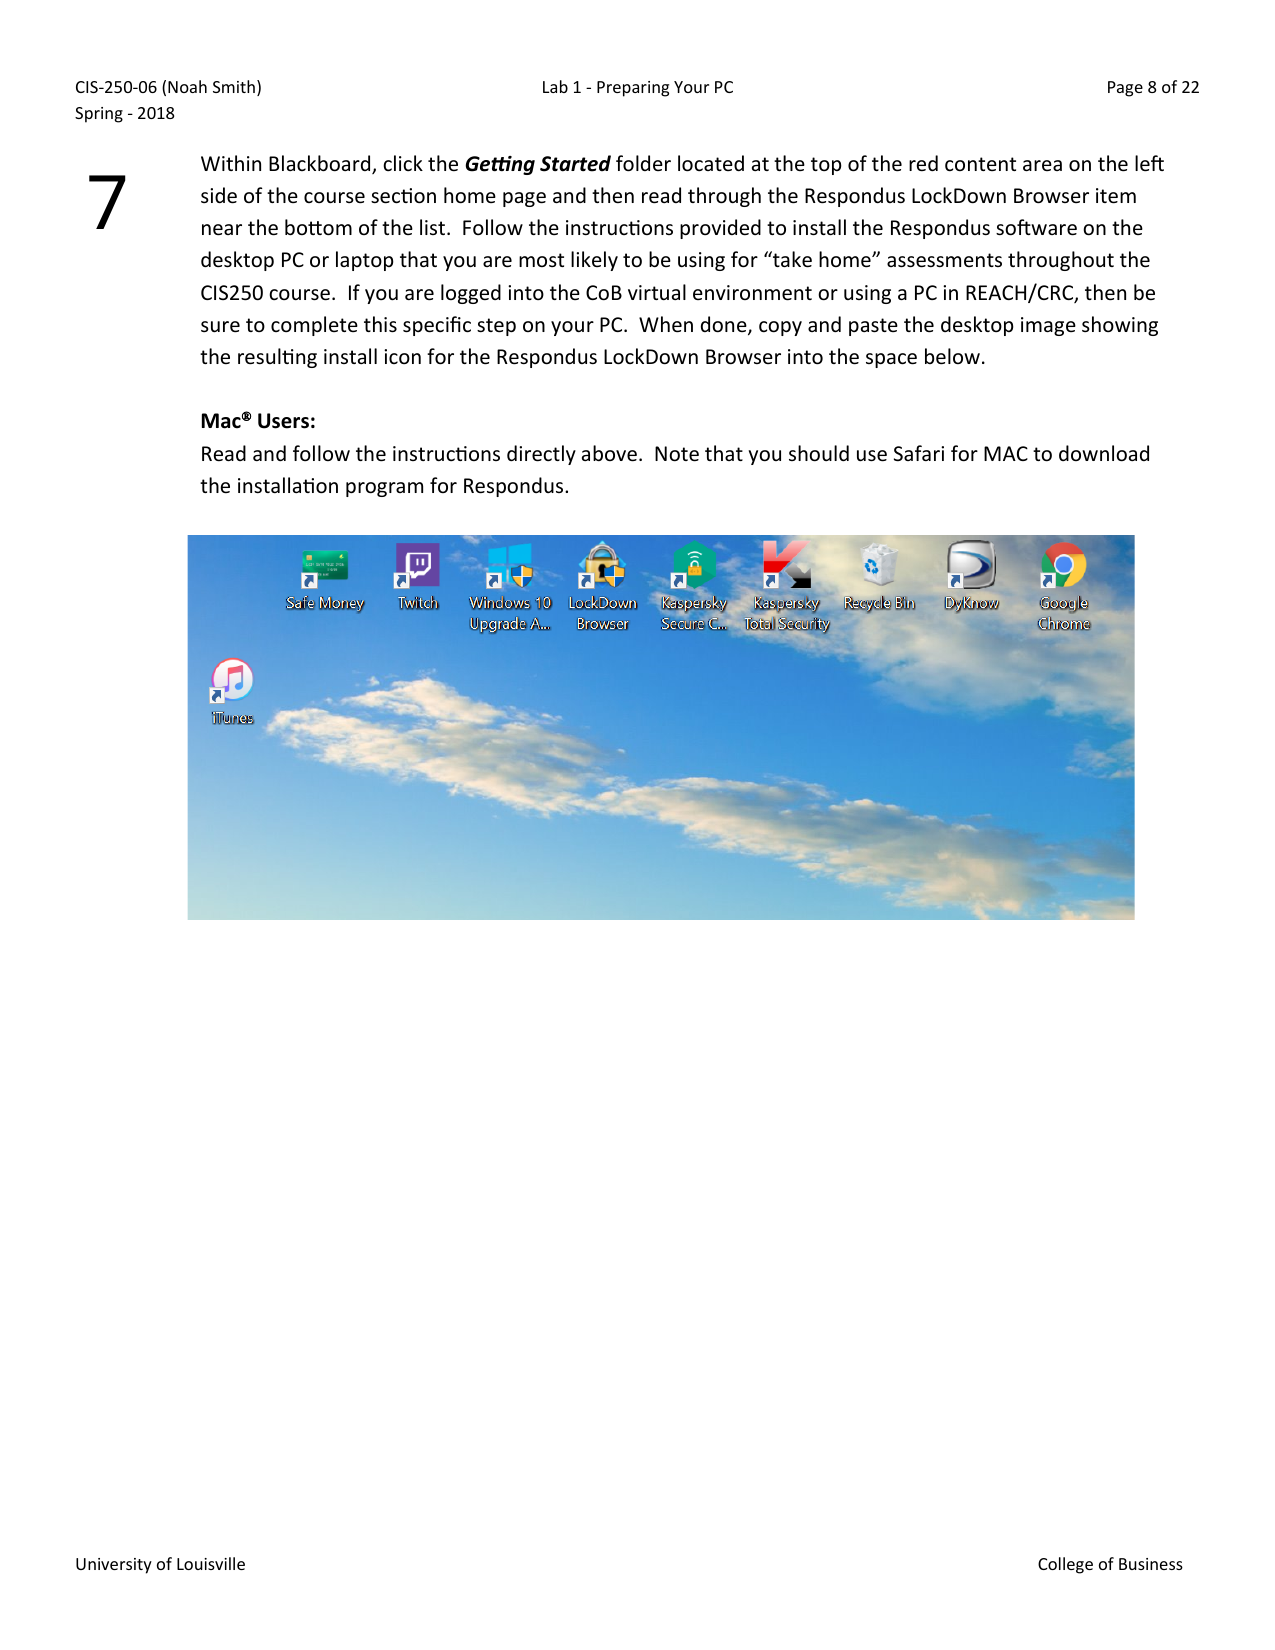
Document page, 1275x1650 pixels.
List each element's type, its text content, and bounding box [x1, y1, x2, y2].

table_header 7 [75, 149, 189, 503]
table_header Within Blackboard, click the Getting Started folder located at the top of the red content area on the left side of the course section home page and then read through the Respondus LockDown Browser item near the bottom of the list. Follow the instructions provided to install the Respondus software on the desktop PC or laptop that you are most likely to be using for “take home” assessments throughout the CIS250 course. If you are logged into the CoB virtual environment or using a PC in REACH/CRC, then be sure to complete this specific step on your PC. When done, copy and paste the desktop image showing the resulting install icon for the Respondus LockDown Browser into the space below. Mac Users: Read and follow the instructions directly above. Note that you should use Safari for MAC to download the installation program for Respondus. [189, 149, 1185, 503]
picture [187, 535, 1135, 920]
